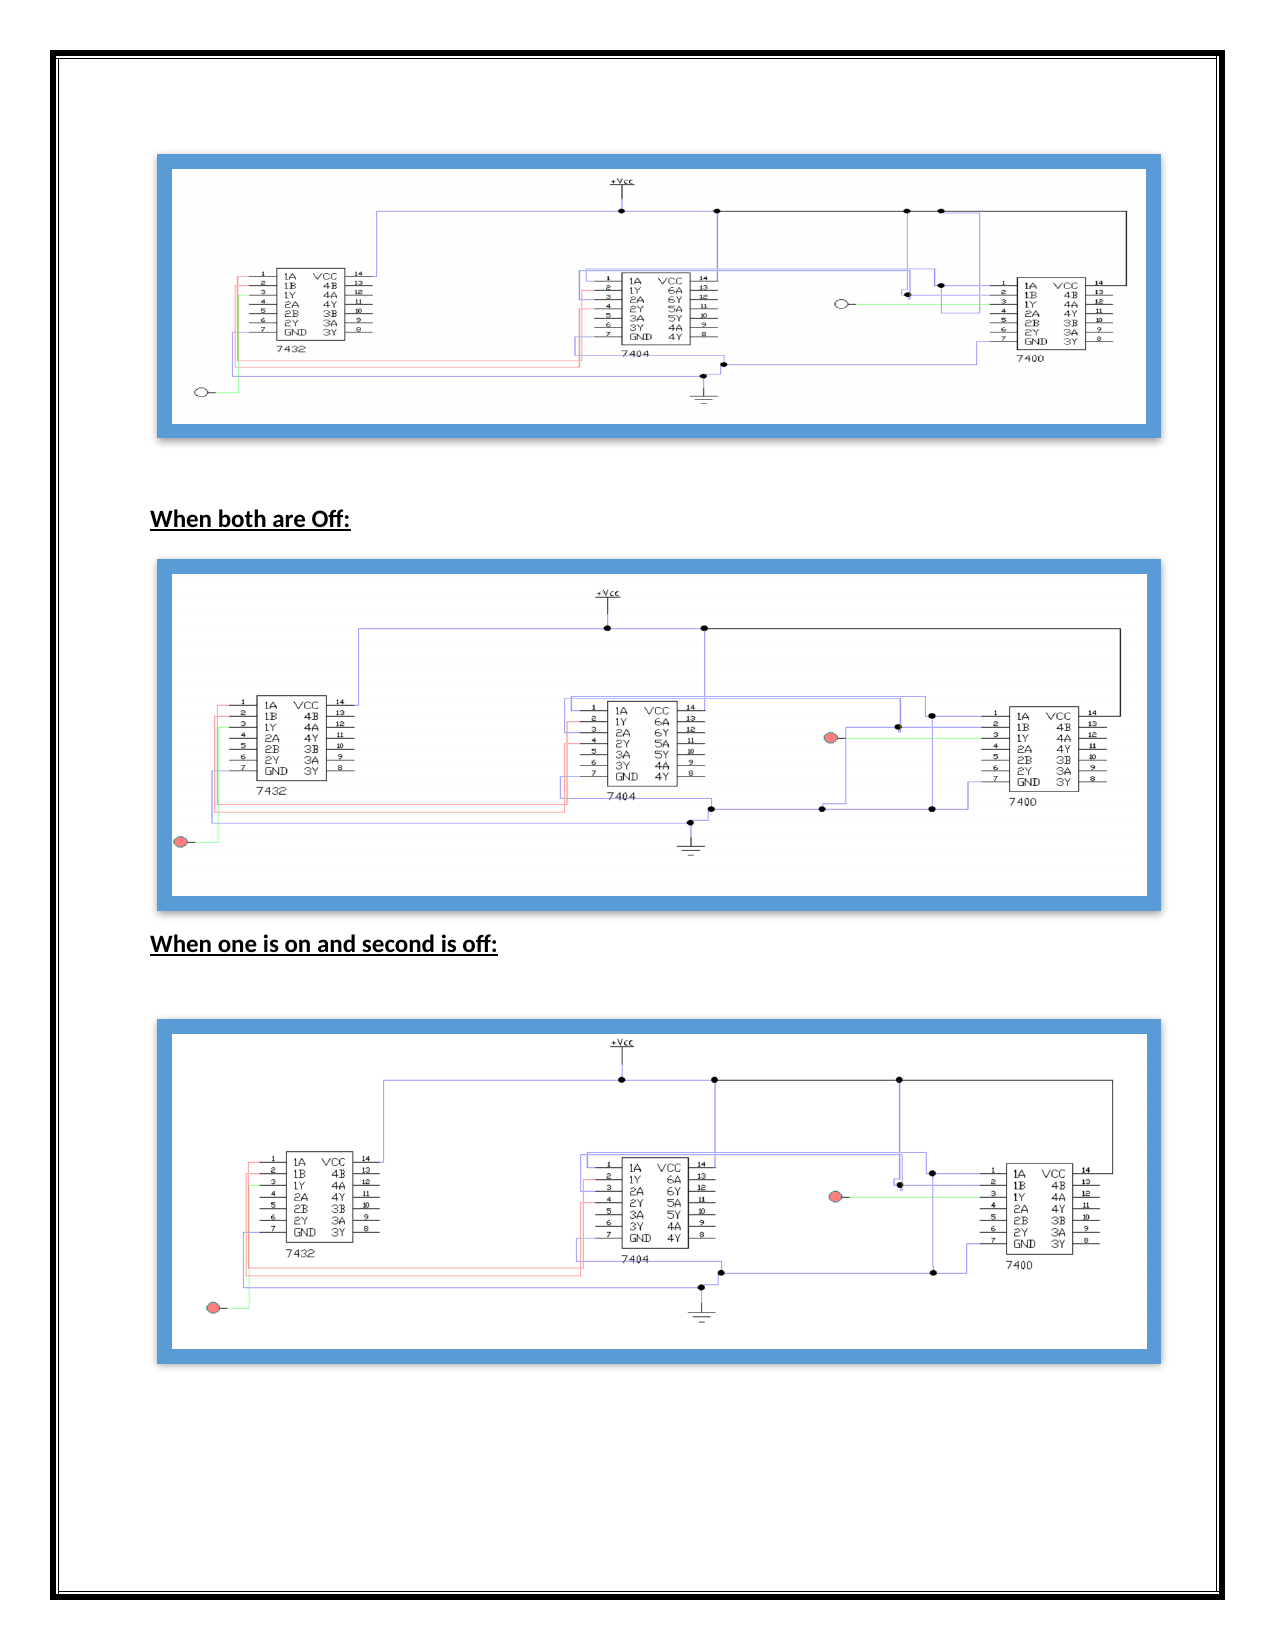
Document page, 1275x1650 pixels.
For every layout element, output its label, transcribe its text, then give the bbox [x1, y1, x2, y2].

picture [172, 169, 1146, 424]
picture [172, 574, 1147, 896]
picture [172, 1034, 1147, 1349]
text When both are Off: [150, 503, 1125, 534]
